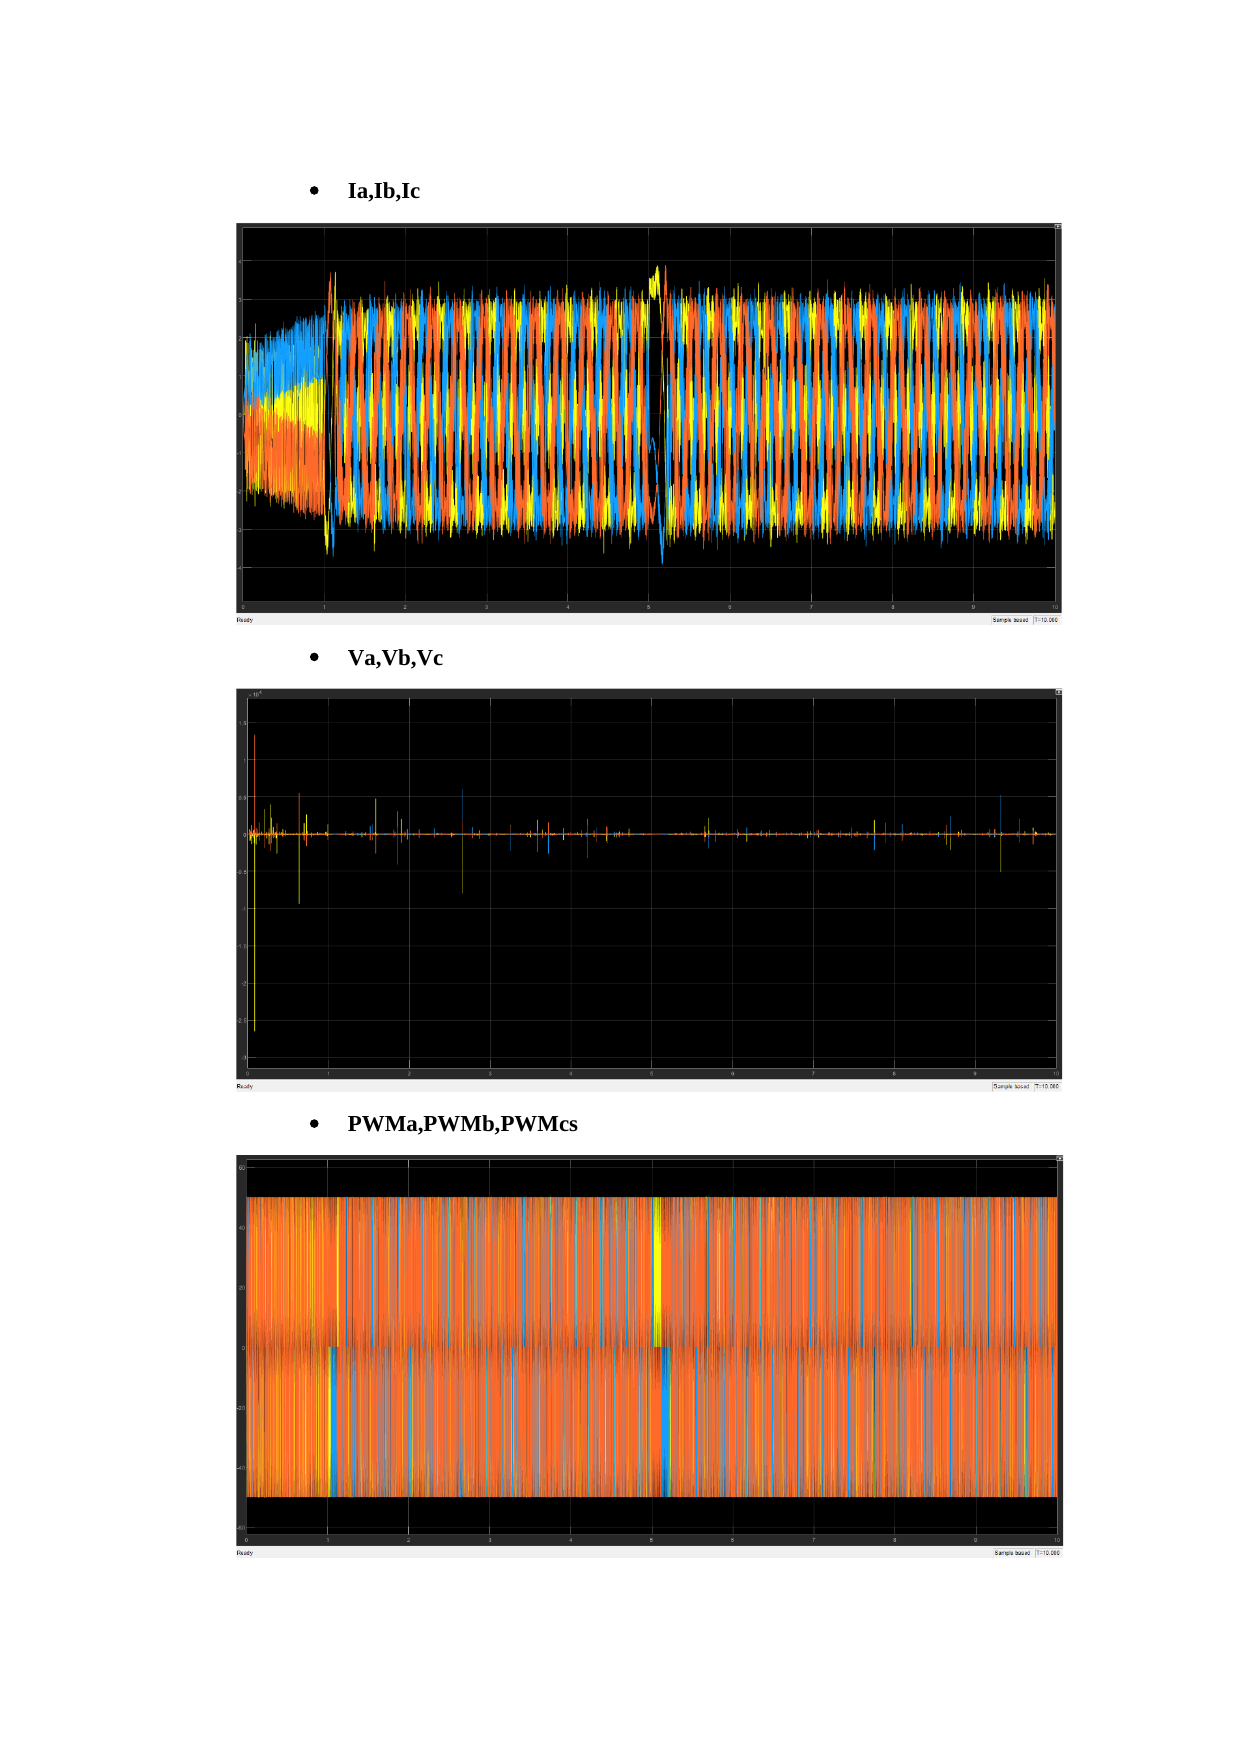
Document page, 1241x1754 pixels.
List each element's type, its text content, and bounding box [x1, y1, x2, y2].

picture [236, 688, 1063, 1092]
list PWMa,PWMb,PWMcs [310, 1110, 1063, 1137]
picture [236, 1155, 1064, 1558]
picture [236, 222, 1062, 625]
list Ia,Ib,Ic [310, 177, 1063, 203]
list Va,Vb,Vc [310, 644, 1063, 670]
